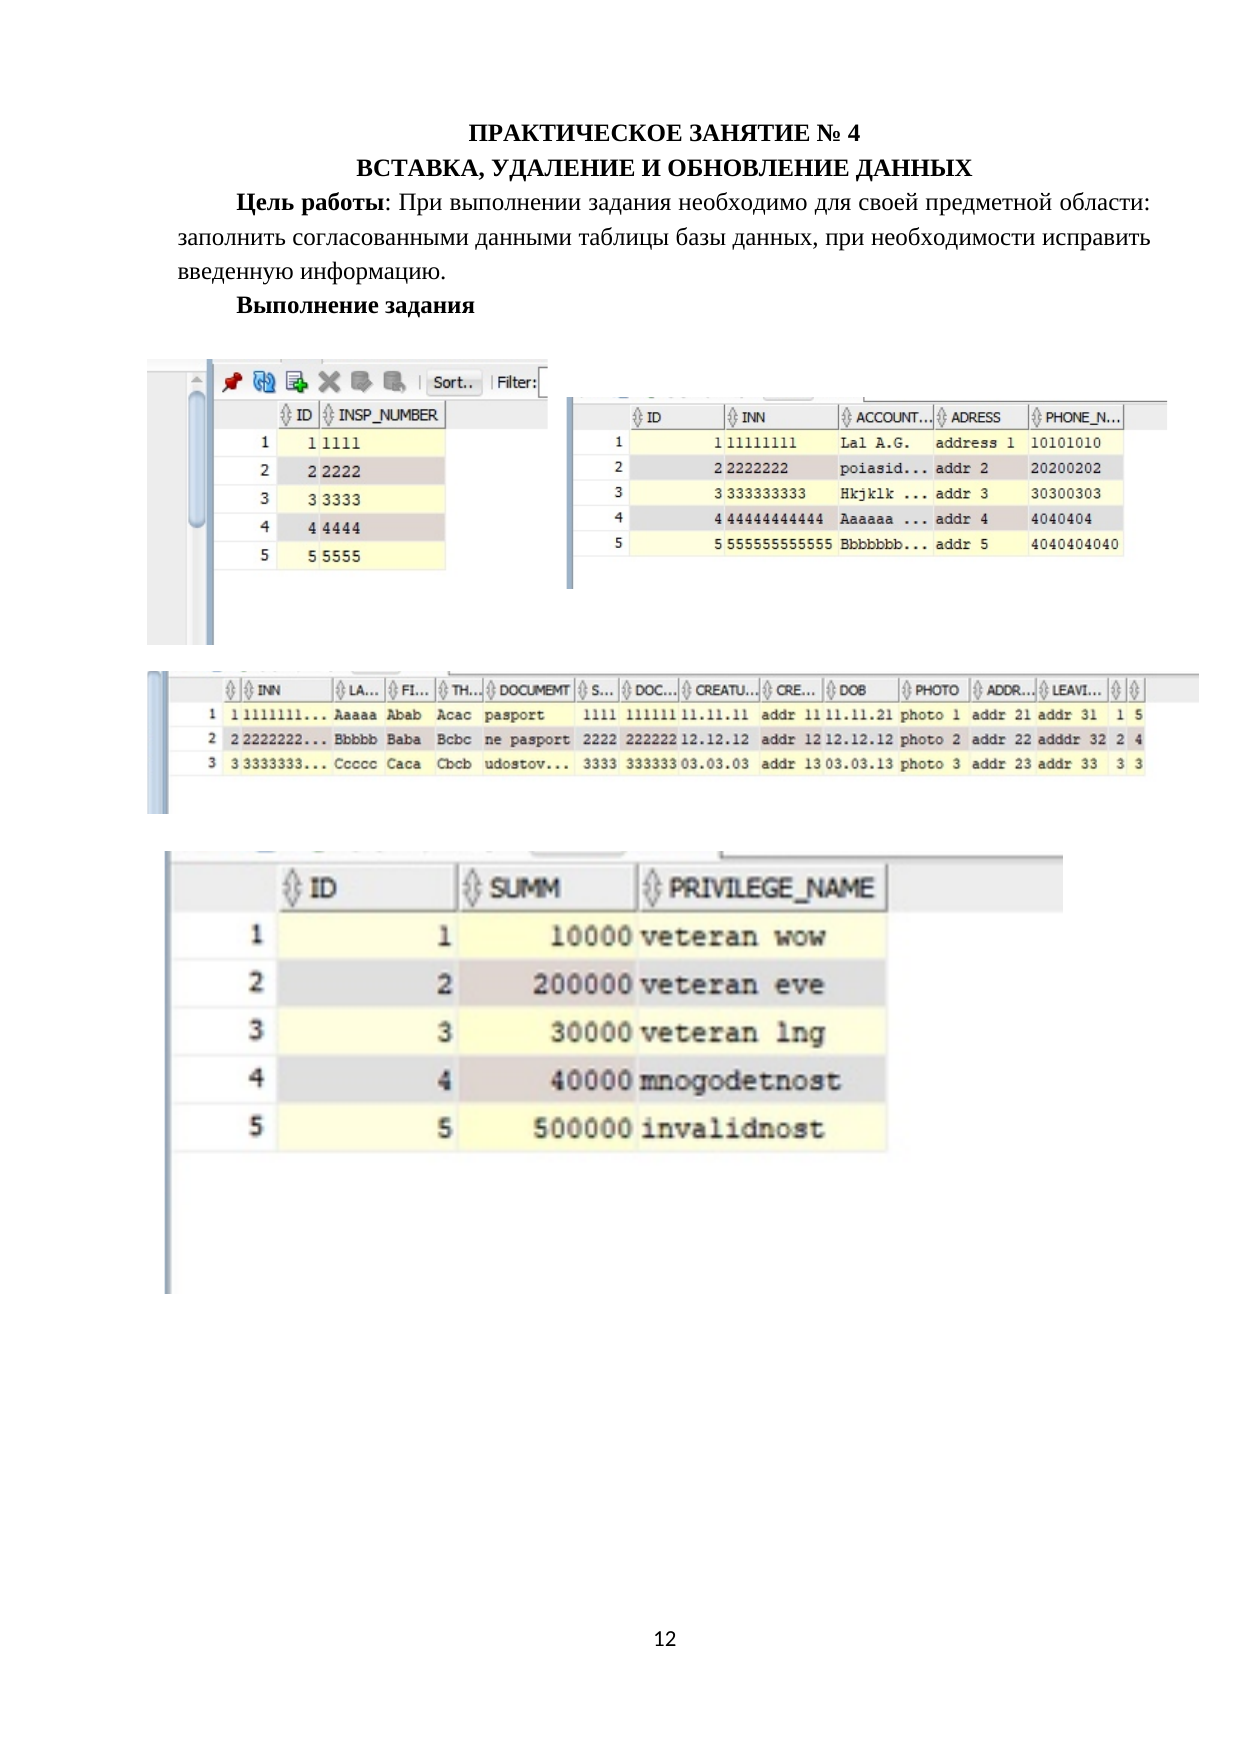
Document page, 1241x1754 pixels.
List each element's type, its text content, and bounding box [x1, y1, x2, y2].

text Цель работы: При выполнении задания необходимо для своей предметной области: заполнить согласованными данными таблицы базы данных, при необходимости исправить введенную информацию. [177, 187, 1152, 285]
text ВСТАВКА, УДАЛЕНИЕ И ОБНОВЛЕНИЕ ДАННЫХ [177, 153, 1152, 181]
text ПРАКТИЧЕСКОЕ ЗАНЯТИЕ № 4 [177, 118, 1152, 147]
picture [566, 397, 1168, 589]
picture [147, 359, 548, 645]
picture [147, 671, 1199, 814]
text Выполнение задания [177, 291, 1152, 319]
picture [164, 851, 1063, 1294]
